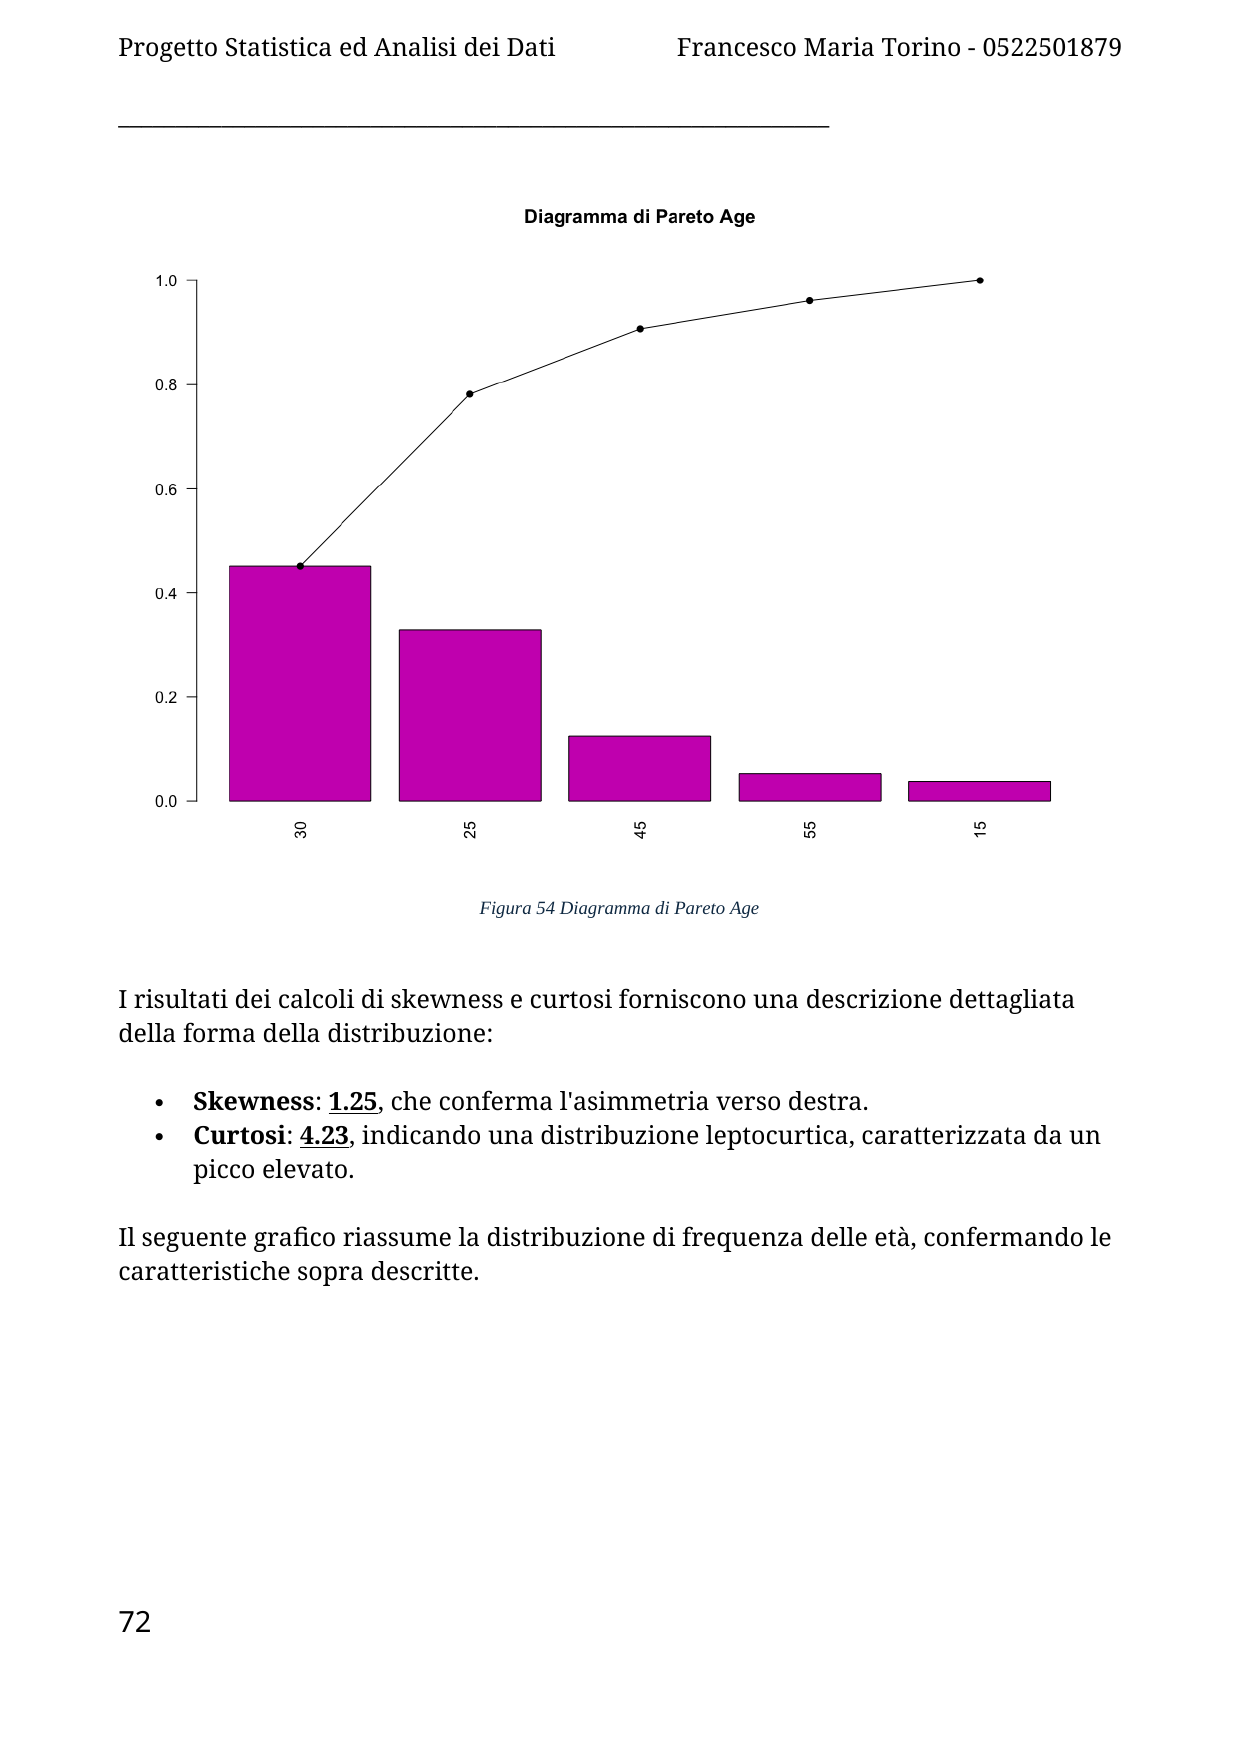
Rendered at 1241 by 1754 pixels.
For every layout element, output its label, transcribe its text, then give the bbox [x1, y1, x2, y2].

list Curtosi: 4.23, indicando una distribuzione leptocurtica, caratterizzata da un picco elevato. [156, 1118, 1122, 1186]
text Il seguente grafico riassume la distribuzione di frequenza delle età, confermando le caratteristiche sopra descritte. [118, 1220, 1122, 1288]
picture [118, 176, 1123, 898]
list Skewness: 1.25, che conferma l'asimmetria verso destra. [156, 1084, 1122, 1118]
text I risultati dei calcoli di skewness e curtosi forniscono una descrizione dettagliata della forma della distribuzione: [118, 982, 1122, 1050]
